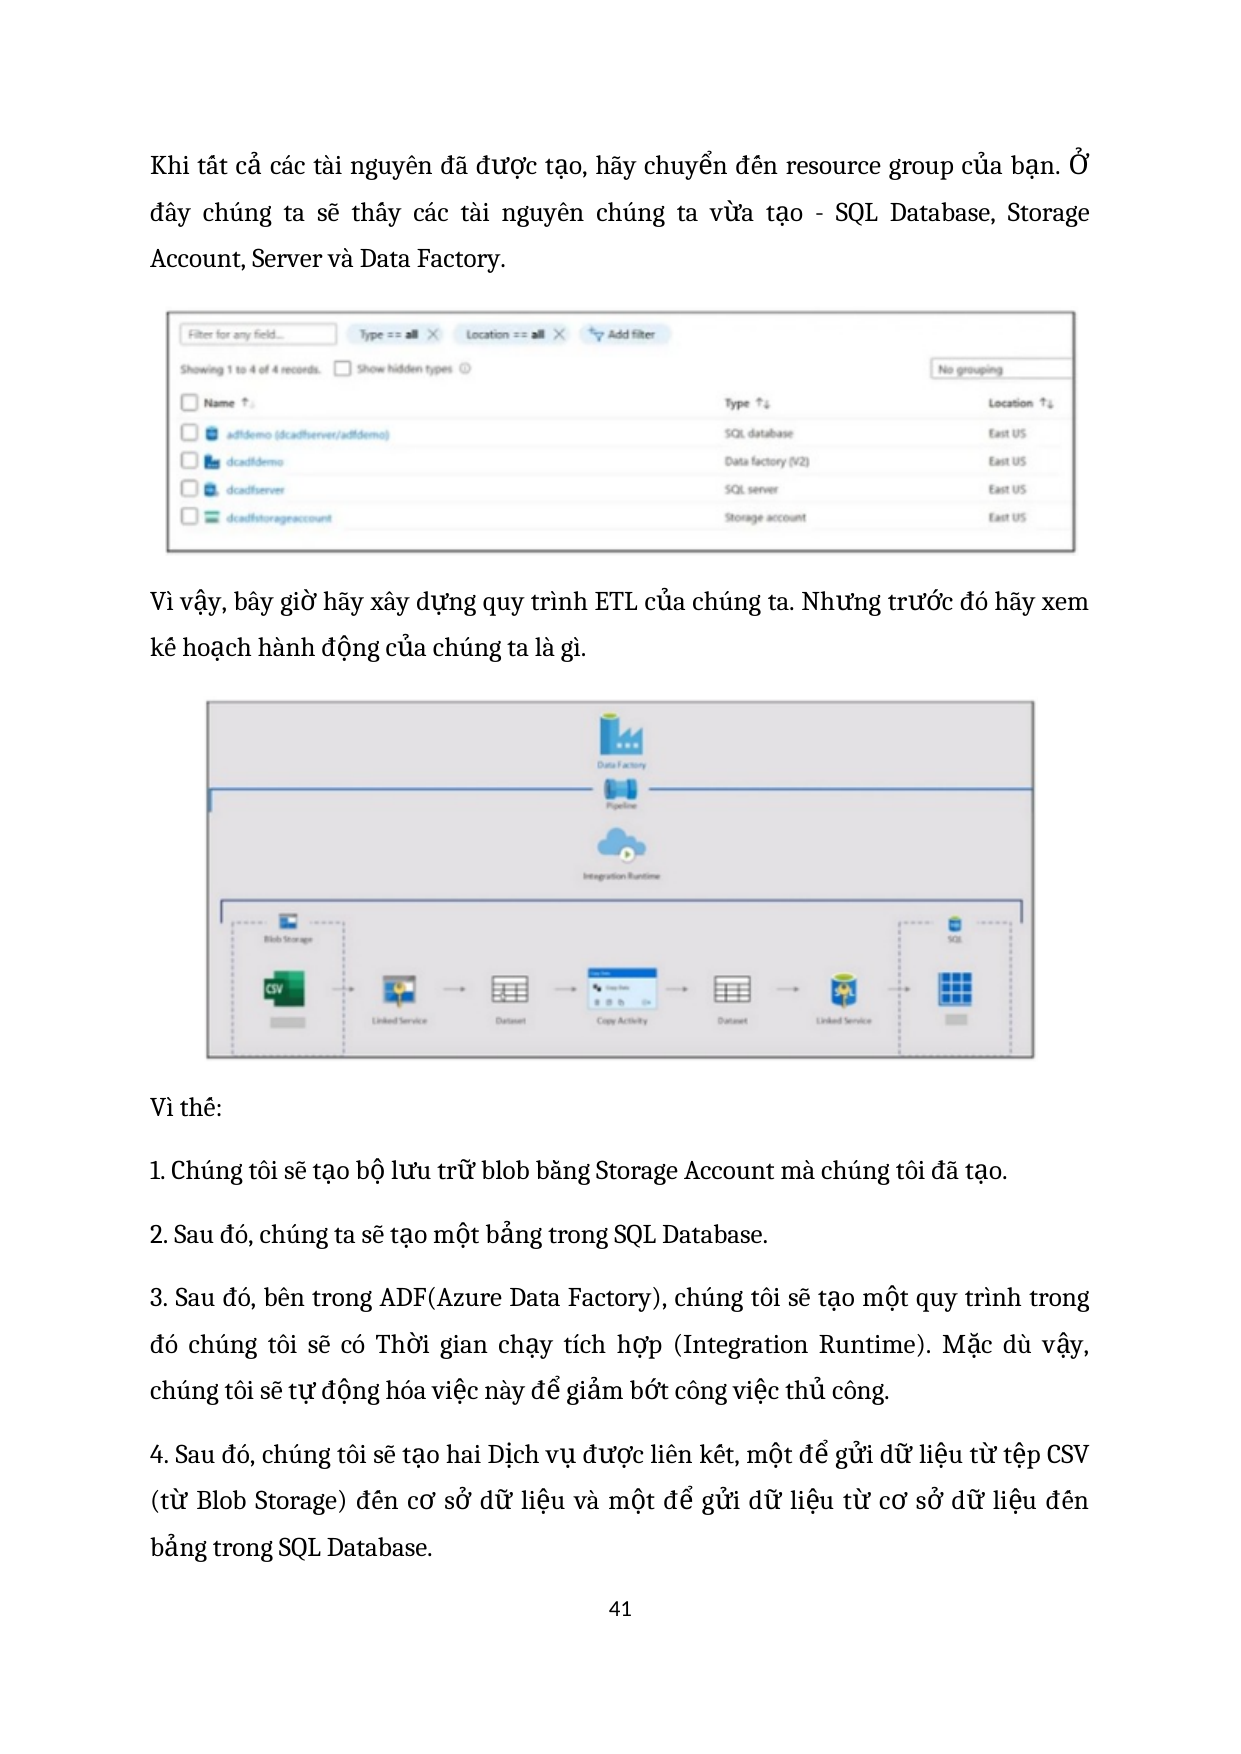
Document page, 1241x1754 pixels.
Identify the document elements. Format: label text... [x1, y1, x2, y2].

text 1. Chúng tôi sẽ tạo bộ lưu trữ blob bằng Storage Account mà chúng tôi đã tạo. [150, 1155, 1090, 1186]
text 2. Sau đó, chúng ta sẽ tạo một bảng trong SQL Database. [150, 1219, 1090, 1250]
text Khi tất cả các tài nguyên đã được tạo, hãy chuyển đến resource group của bạn. Ở đây chúng ta sẽ thấy các tài nguyên chúng ta vừa tạo - SQL Database, Storage Account, Server và Data Factory. [150, 150, 1090, 274]
text Vì thế: [150, 1092, 1090, 1123]
text Vì vậy, bây giờ hãy xây dựng quy trình ETL của chúng ta. Nhưng trước đó hãy xem kế hoạch hành động của chúng ta là gì. [150, 586, 1090, 663]
text 4. Sau đó, chúng tôi sẽ tạo hai Dịch vụ được liên kết, một để gửi dữ liệu từ tệp CSV (từ Blob Storage) đến cơ sở dữ liệu và một để gửi dữ liệu từ cơ sở dữ liệu đến bảng trong SQL Database. [150, 1439, 1090, 1563]
picture [161, 306, 1079, 556]
picture [202, 695, 1039, 1062]
text 3. Sau đó, bên trong ADF(Azure Data Factory), chúng tôi sẽ tạo một quy trình trong đó chúng tôi sẽ có Thời gian chạy tích hợp (Integration Runtime). Mặc dù vậy, chúng tôi sẽ tự động hóa việc này để giảm bớt công việc thủ công. [150, 1282, 1090, 1406]
